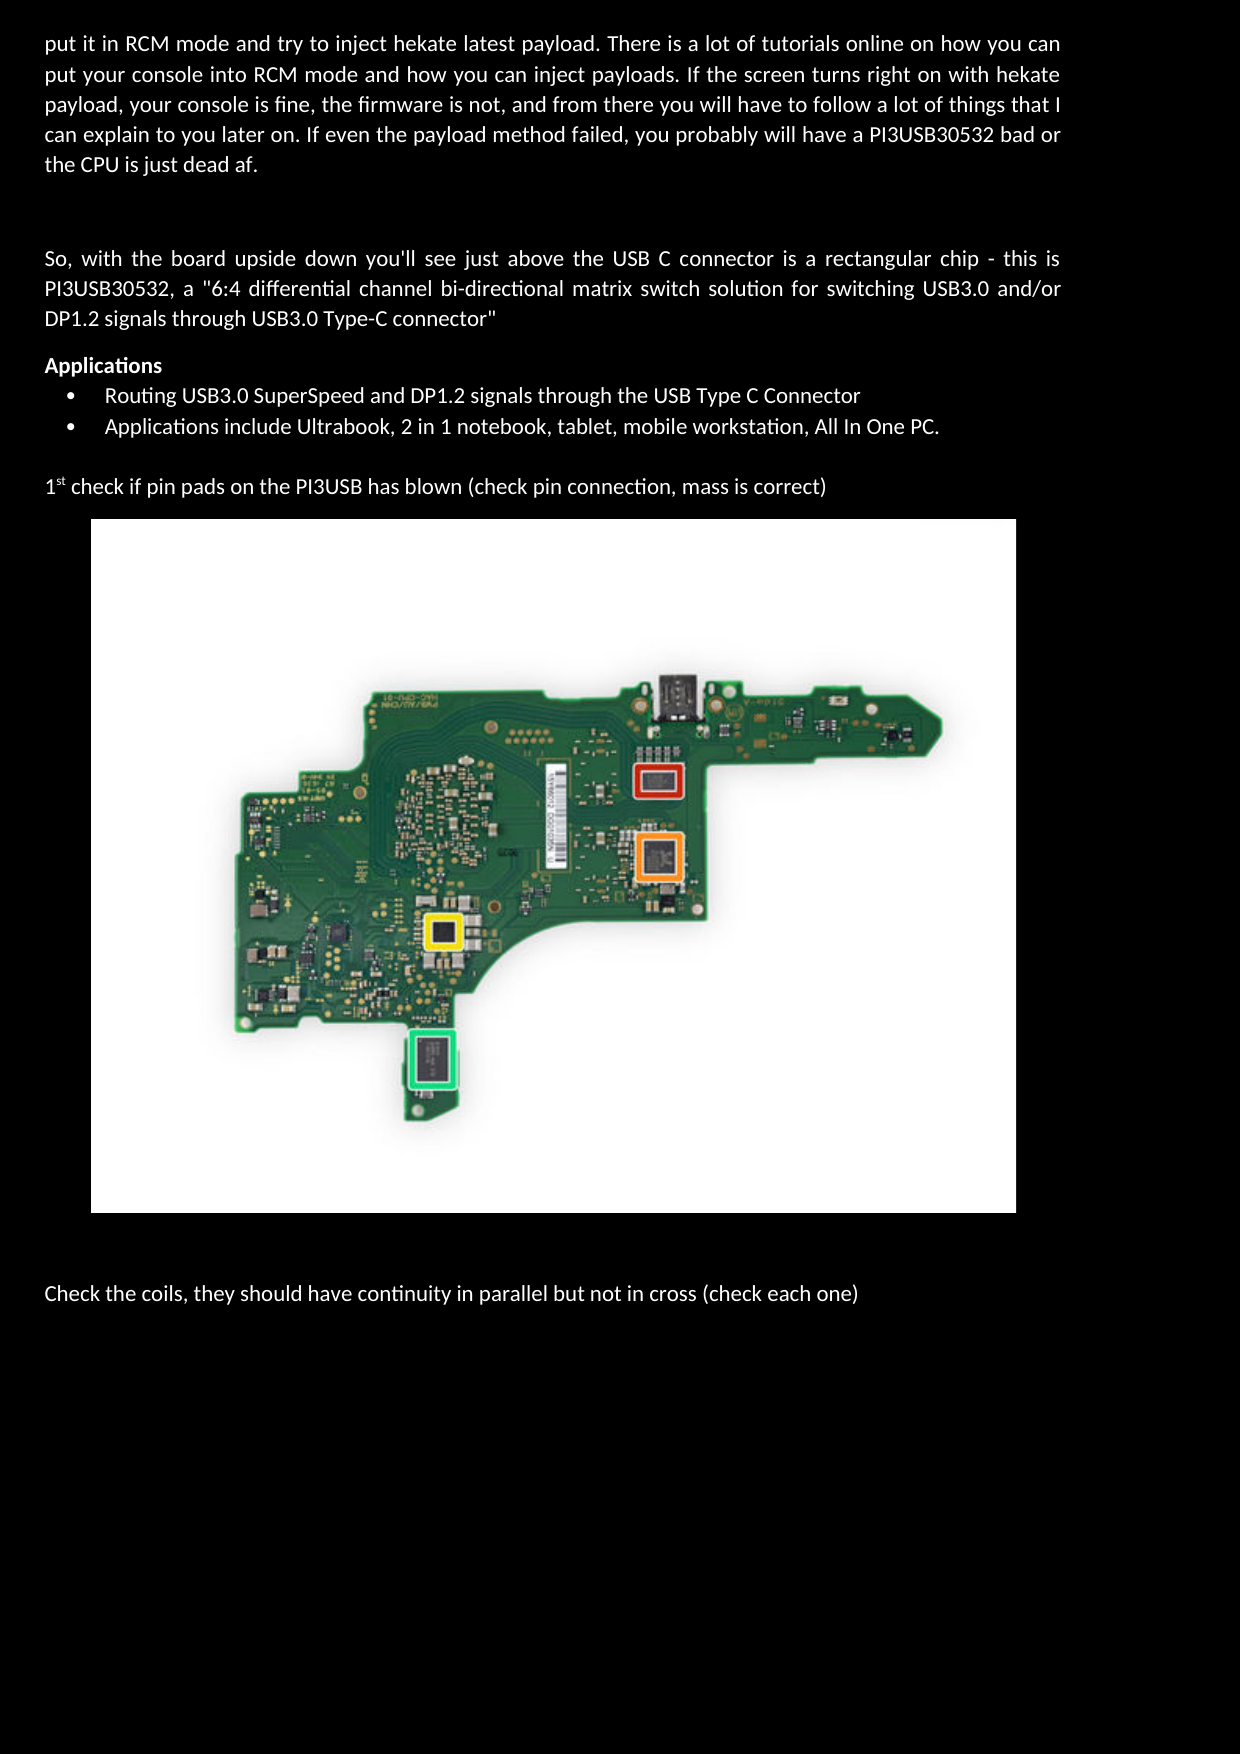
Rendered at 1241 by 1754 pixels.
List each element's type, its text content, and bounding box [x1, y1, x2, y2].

text Check the coils, they should have continuity in parallel but not in cross (check each one) [44, 1279, 1063, 1307]
text Applications [44, 351, 1063, 379]
text So, with the board upside down you'll see just above the USB C connector is a rectangular chip - this is PI3USB30532, a "6:4 differential channel bi-directional matrix switch solution for switching USB3.0 and/or DP1.2 signals through USB3.0 Type-C connector" [44, 244, 1063, 333]
list Routing USB3.0 SuperSpeed and DP1.2 signals through the USB Type C Connector [67, 382, 1063, 410]
text 1st check if pin pads on the PI3USB has blown (check pin connection, mass is correct) [44, 472, 1063, 500]
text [44, 29, 1063, 178]
picture [91, 519, 1017, 1213]
list Applications include Ultrabook, 2 in 1 notebook, tablet, mobile workstation, All In One PC. [67, 412, 1063, 440]
